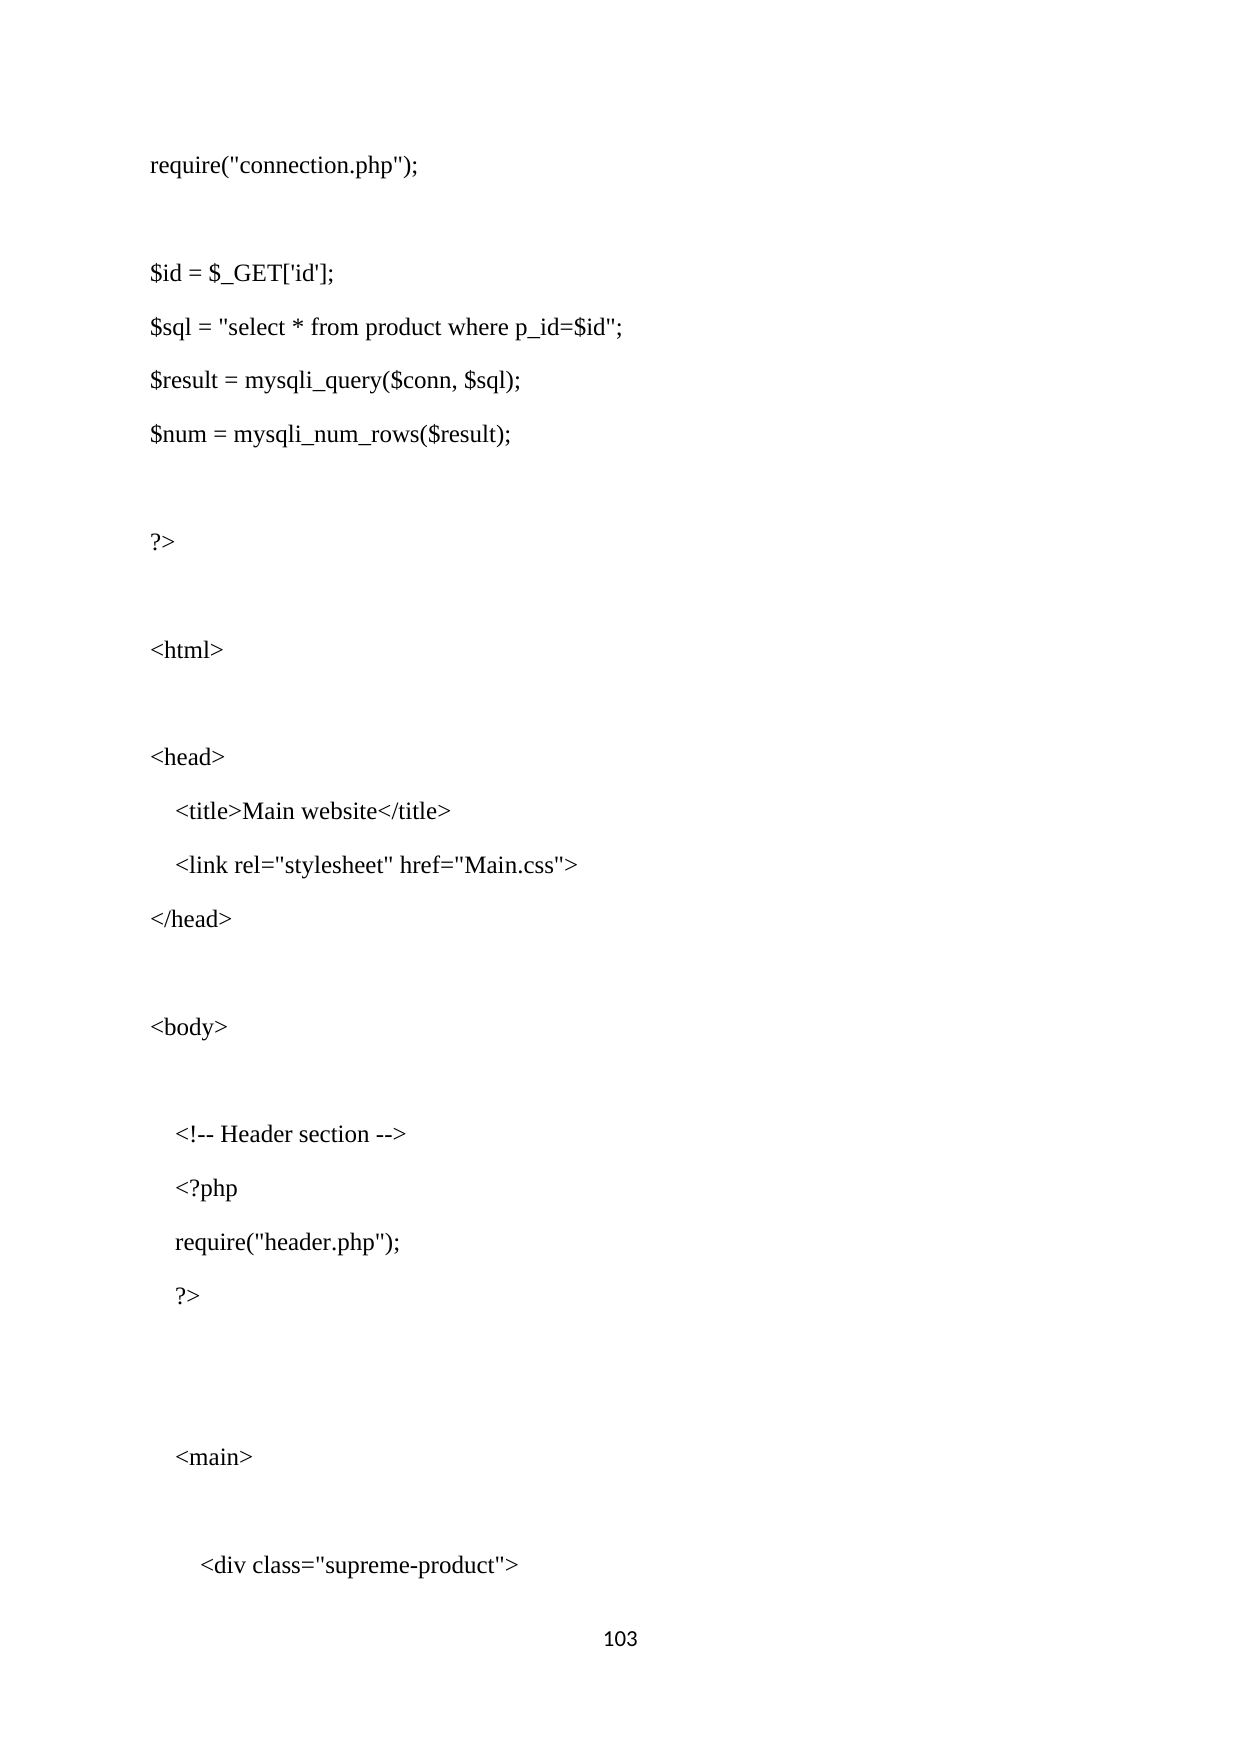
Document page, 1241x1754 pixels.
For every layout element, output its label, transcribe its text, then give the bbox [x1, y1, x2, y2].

text <!-- Header section --> [150, 1119, 1090, 1148]
text </head> [150, 904, 1090, 933]
text $sql = "select * from product where p_id=$id"; [150, 312, 1090, 340]
text $num = mysqli_num_rows($result); [150, 419, 1090, 448]
text <head> [150, 742, 1090, 771]
text ?> [150, 527, 1090, 556]
text require("header.php"); [150, 1227, 1090, 1256]
text $id = $_GET['id']; [150, 258, 1090, 286]
text <div class="supreme-product"> [150, 1550, 1090, 1579]
text <link rel="stylesheet" href="Main.css"> [150, 850, 1090, 879]
text require("connection.php"); [150, 150, 1090, 179]
text <title>Main website</title> [150, 796, 1090, 825]
text <html> [150, 635, 1090, 663]
text $result = mysqli_query($conn, $sql); [150, 365, 1090, 394]
text <?php [150, 1173, 1090, 1202]
text <main> [150, 1442, 1090, 1471]
text <body> [150, 1012, 1090, 1040]
text ?> [150, 1281, 1090, 1310]
